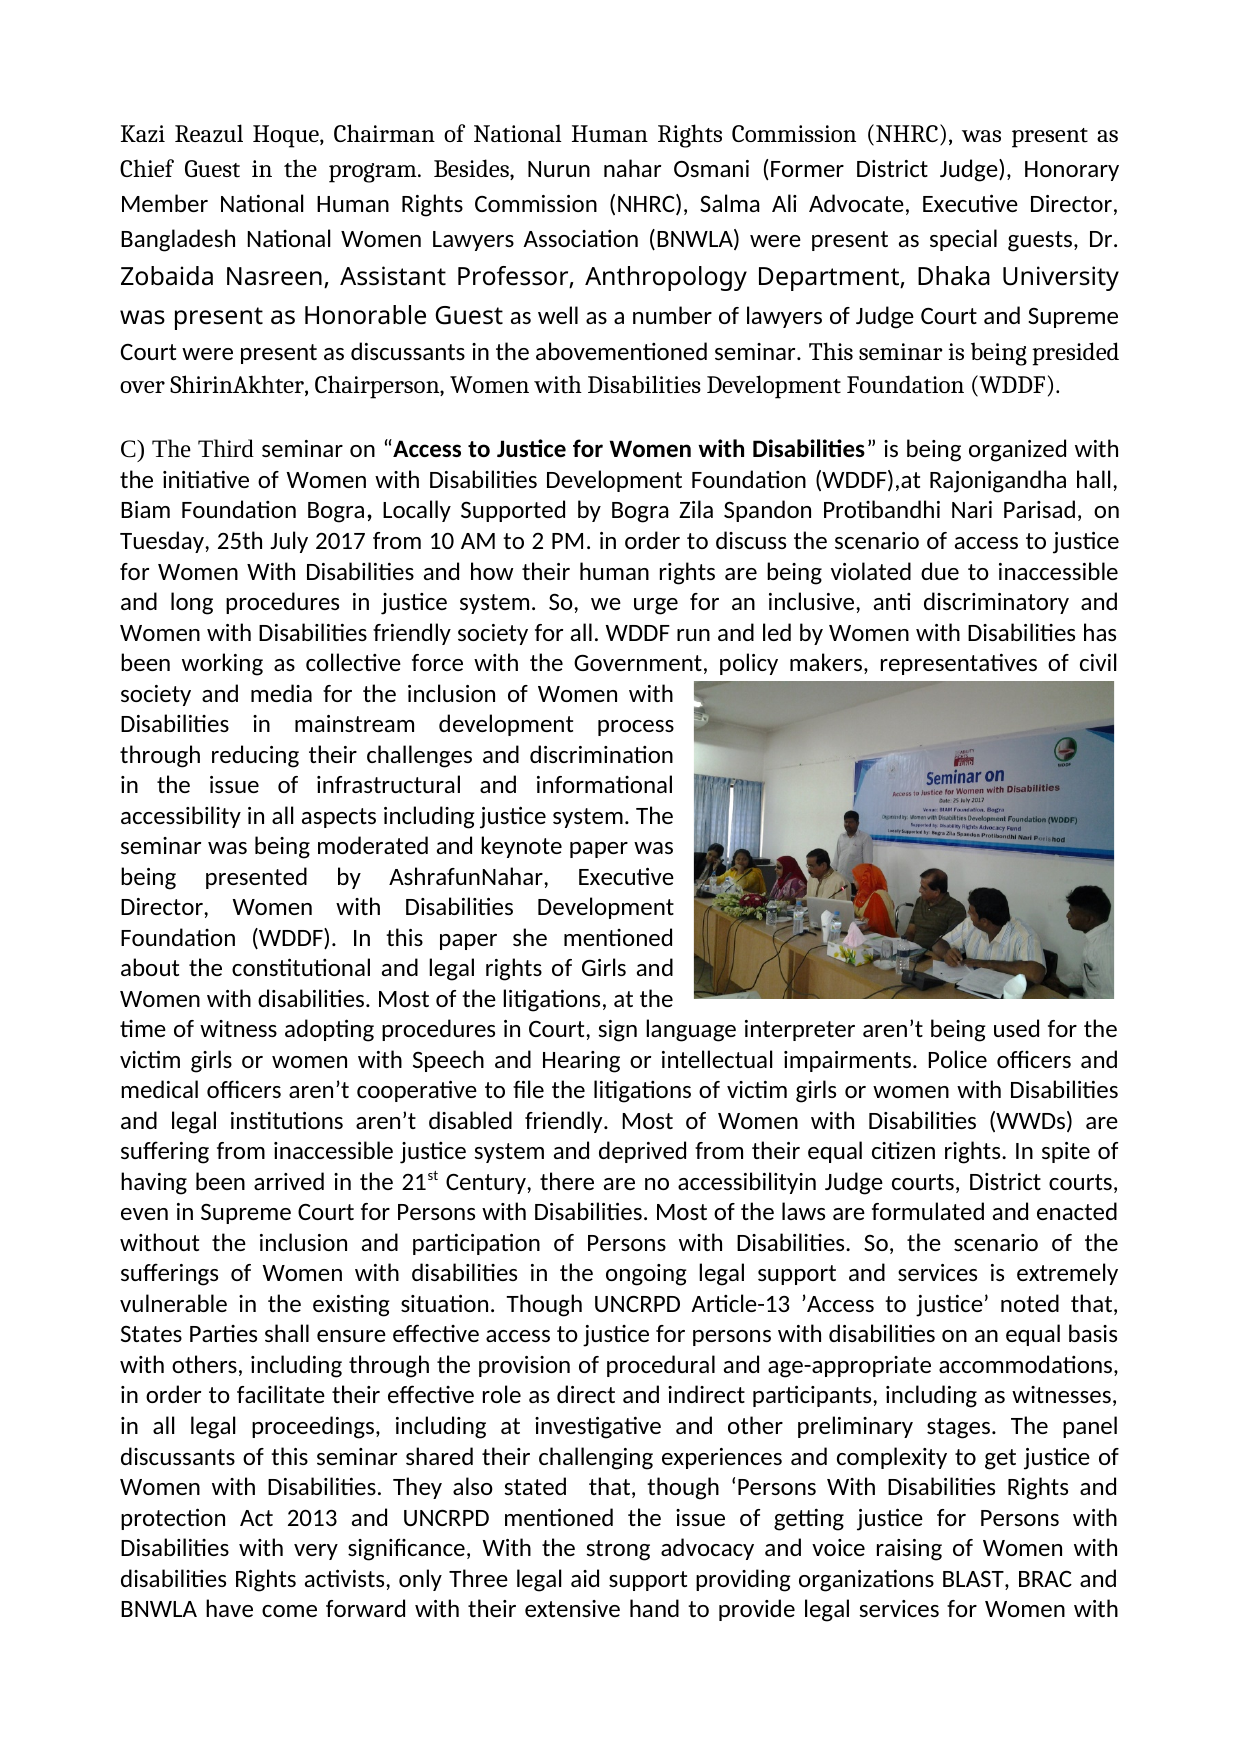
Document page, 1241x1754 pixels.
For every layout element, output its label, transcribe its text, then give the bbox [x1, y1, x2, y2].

picture [692, 681, 1114, 997]
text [120, 433, 1120, 1624]
text Kazi Reazul Hoque, Chairman of National Human Rights Commission (NHRC), was present as Chief Guest in the program. Besides, Nurun nahar Osmani (Former District Judge), Honorary Member National Human Rights Commission (NHRC), Salma Ali Advocate, Executive Director, Bangladesh National Women Lawyers Association (BNWLA) were present as special guests, Dr. Zobaida Nasreen, Assistant Professor, Anthropology Department, Dhaka University was present as Honorable Guest as well as a number of lawyers of Judge Court and Supreme Court were present as discussants in the abovementioned seminar. This seminar is being presided over ShirinAkhter, Chairperson, Women with Disabilities Development Foundation (WDDF). [120, 120, 1120, 400]
